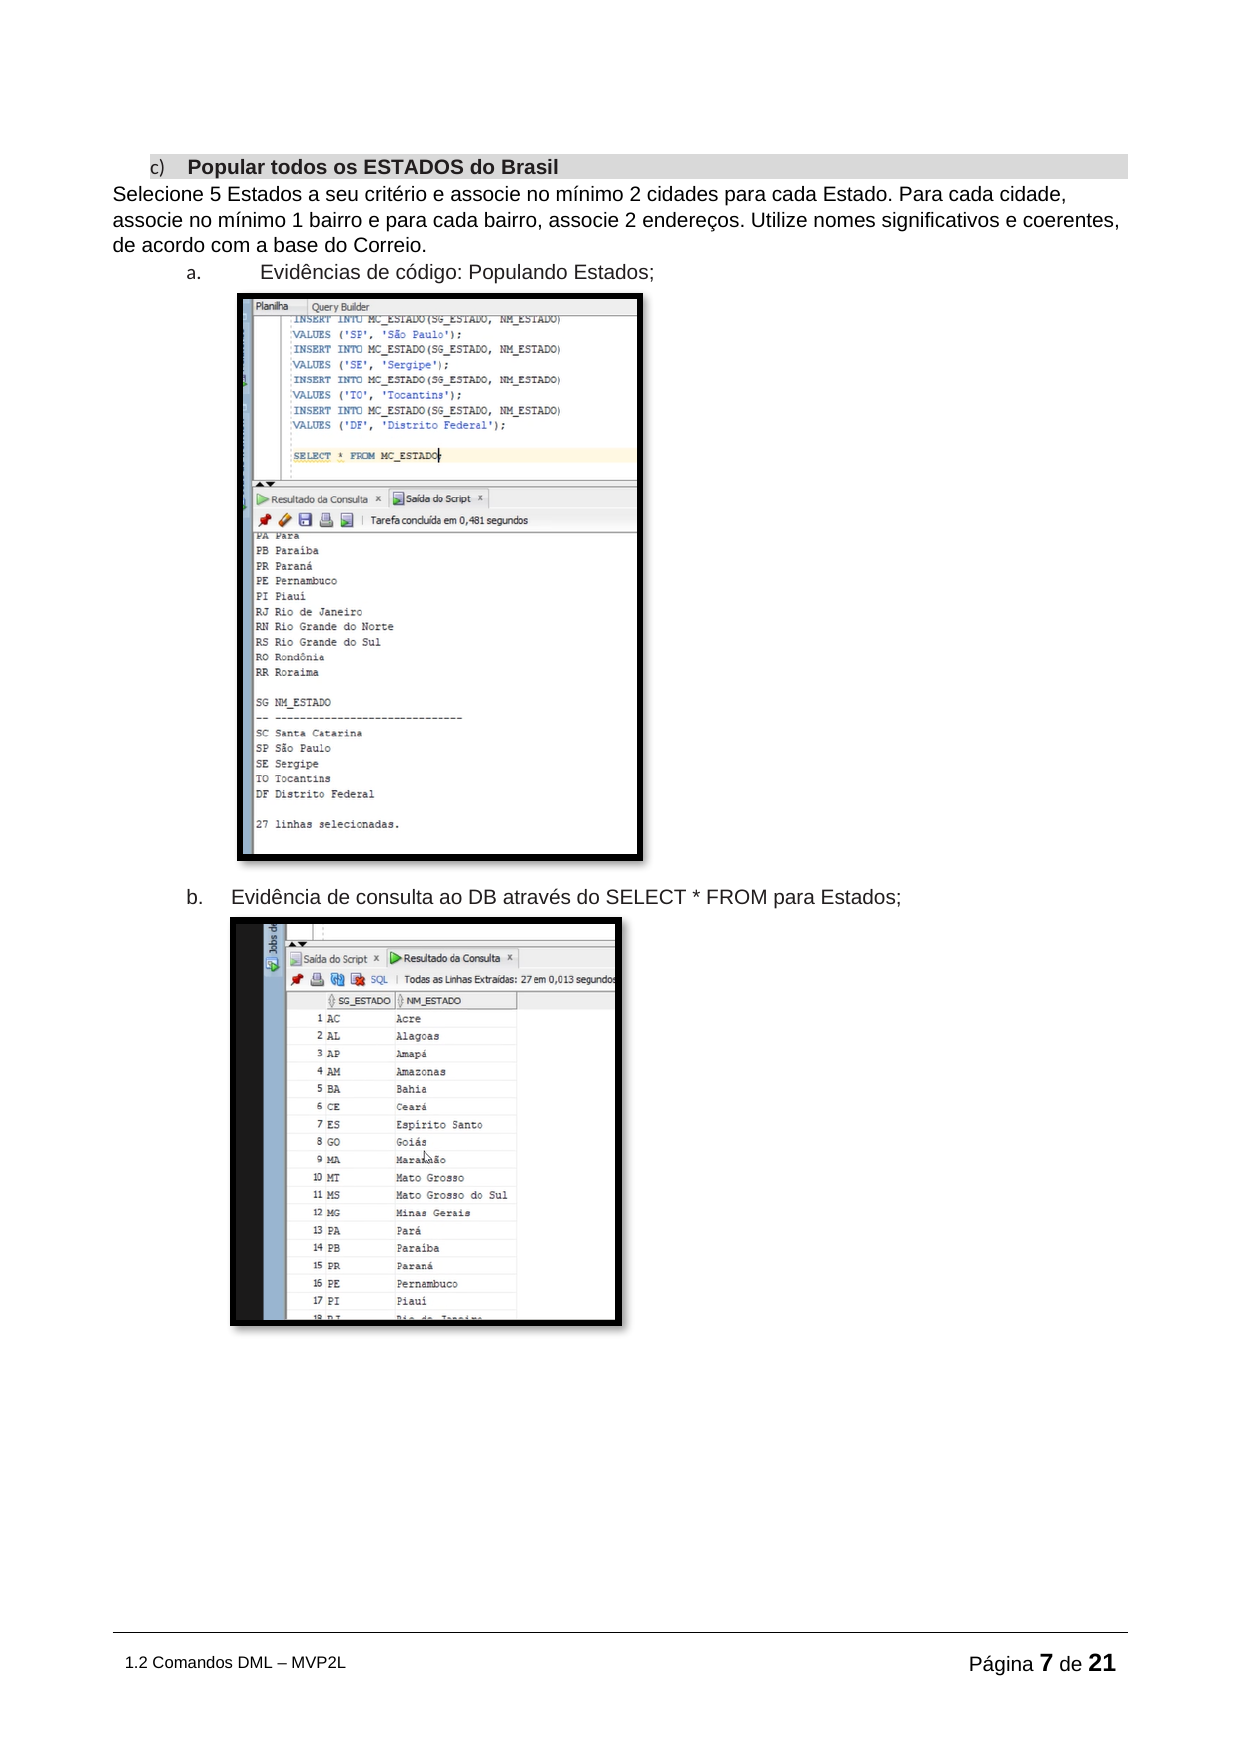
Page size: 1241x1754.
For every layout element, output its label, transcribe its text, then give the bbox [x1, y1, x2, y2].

text Selecione 5 Estados a seu critério e associe no mínimo 2 cidades para cada Estado. Para cada cidade, associe no mínimo 1 bairro e para cada bairro, associe 2 endereços. Utilize nomes significativos e coerentes, de acordo com a base do Correio. [112, 182, 1128, 257]
picture [243, 299, 637, 854]
subtitle Popular todos os ESTADOS do Brasil [150, 154, 1128, 179]
picture [236, 924, 615, 1320]
